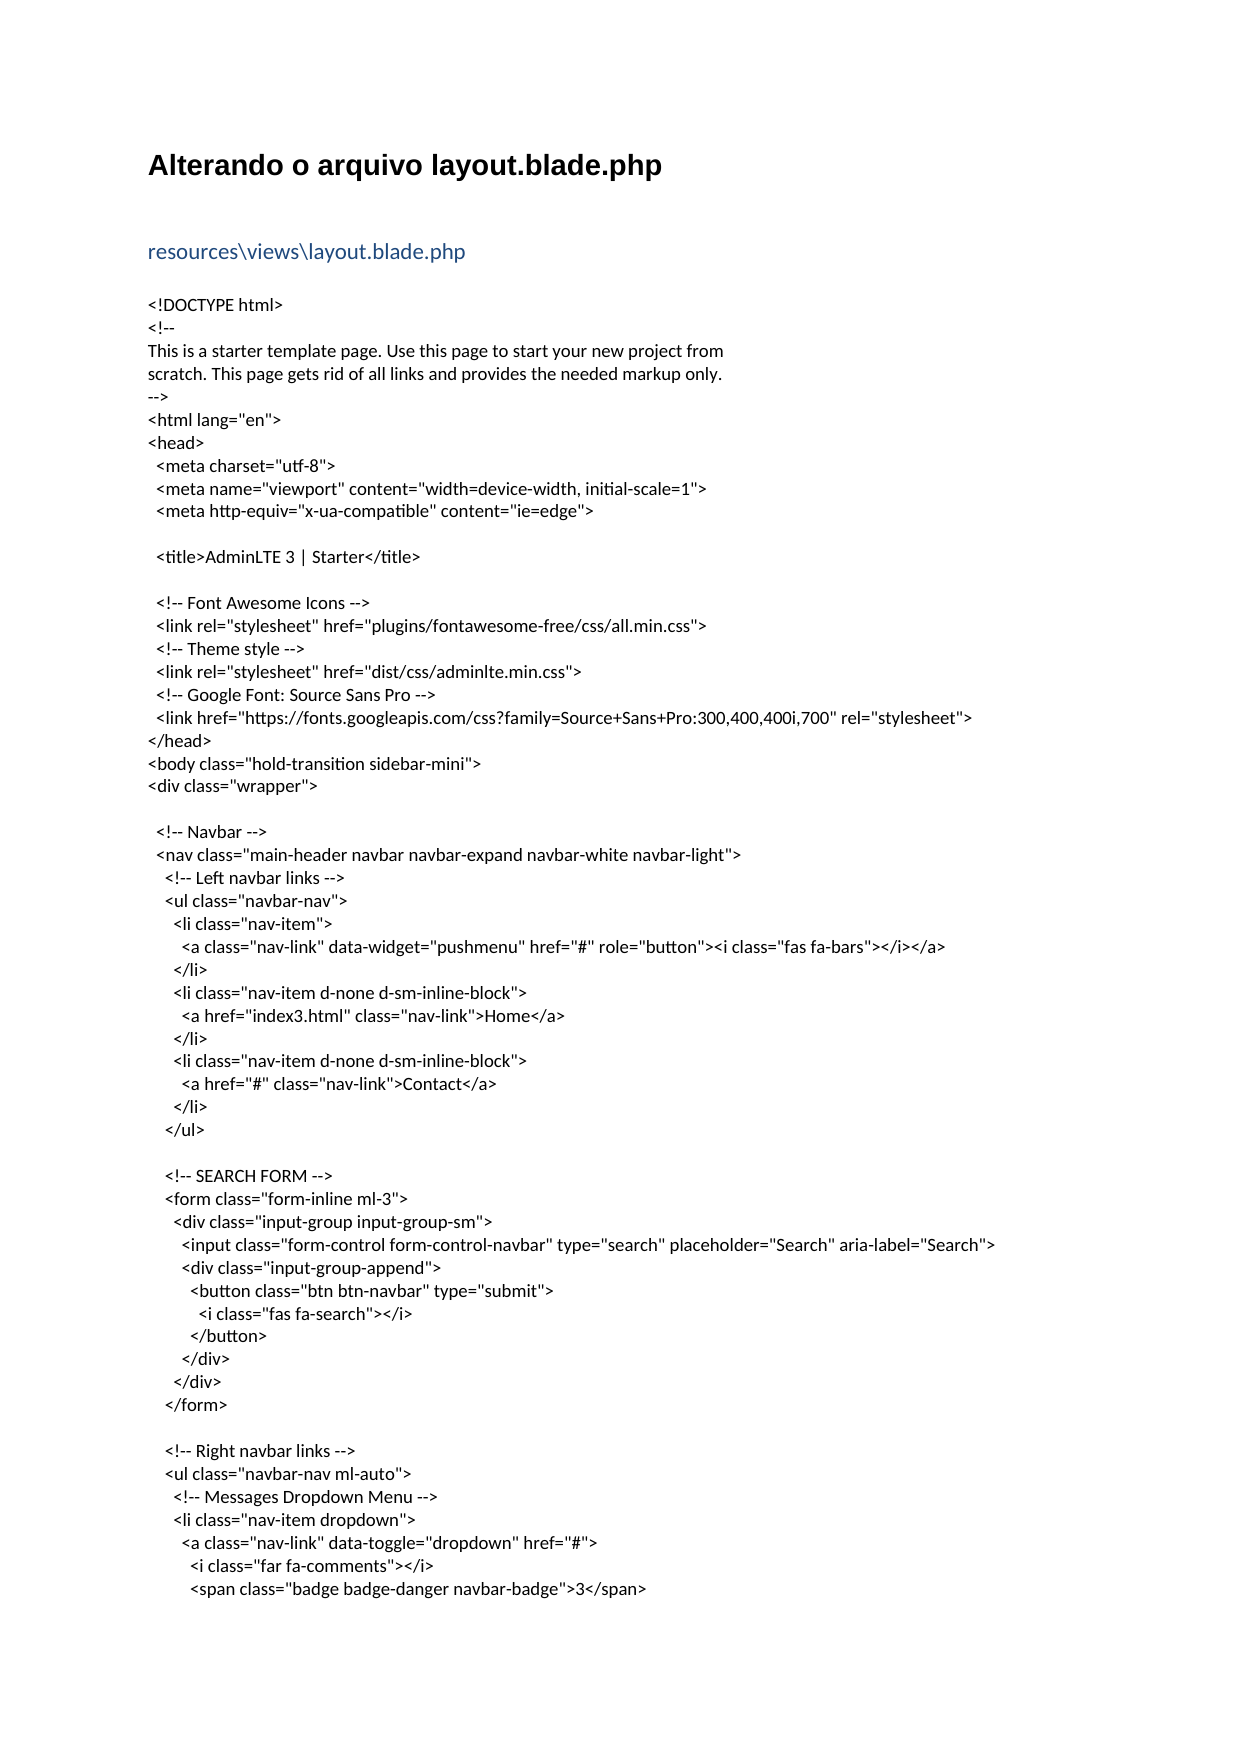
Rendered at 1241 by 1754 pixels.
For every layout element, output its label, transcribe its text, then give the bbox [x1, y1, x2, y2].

text <!-- Font Awesome Icons --> [148, 591, 1092, 614]
text <li class="nav-item d-none d-sm-inline-block"> [148, 981, 1092, 1004]
text This is a starter template page. Use this page to start your new project from [148, 339, 1092, 362]
text <link href="https://fonts.googleapis.com/css?family=Source+Sans+Pro:300,400,400i,700" rel="stylesheet"> [148, 706, 1092, 729]
subtitle Alterando o arquivo layout.blade.php [148, 148, 1092, 181]
text --> [148, 385, 1092, 408]
text <li class="nav-item d-none d-sm-inline-block"> [148, 1049, 1092, 1072]
text <!-- SEARCH FORM --> [148, 1164, 1092, 1187]
text <!-- Google Font: Source Sans Pro --> [148, 683, 1092, 706]
text <head> [148, 431, 1092, 454]
text resources\views\layout.blade.php [148, 237, 1092, 265]
text <ul class="navbar-nav"> [148, 889, 1092, 912]
text <body class="hold-transition sidebar-mini"> [148, 752, 1092, 774]
text <!-- Left navbar links --> [148, 866, 1092, 889]
text scratch. This page gets rid of all links and provides the needed markup only. [148, 362, 1092, 385]
text <i class="far fa-comments"></i> [148, 1554, 1092, 1577]
text <meta name="viewport" content="width=device-width, initial-scale=1"> [148, 477, 1092, 499]
text <meta http-equiv="x-ua-compatible" content="ie=edge"> [148, 499, 1092, 522]
text </ul> [148, 1118, 1092, 1141]
text <li class="nav-item dropdown"> [148, 1508, 1092, 1531]
text <html lang="en"> [148, 408, 1092, 431]
text <li class="nav-item"> [148, 912, 1092, 935]
text <ul class="navbar-nav ml-auto"> [148, 1462, 1092, 1485]
text <input class="form-control form-control-navbar" type="search" placeholder="Search" aria-label="Search"> [148, 1233, 1092, 1256]
text </form> [148, 1393, 1092, 1416]
text </li> [148, 1027, 1092, 1049]
text <!-- Navbar --> [148, 820, 1092, 843]
text <link rel="stylesheet" href="plugins/fontawesome-free/css/all.min.css"> [148, 614, 1092, 637]
text <a href="#" class="nav-link">Contact</a> [148, 1072, 1092, 1095]
text <!-- Messages Dropdown Menu --> [148, 1485, 1092, 1508]
text <title>AdminLTE 3 | Starter</title> [148, 545, 1092, 568]
text <a class="nav-link" data-widget="pushmenu" href="#" role="button"><i class="fas fa-bars"></i></a> [148, 935, 1092, 958]
text </li> [148, 958, 1092, 981]
text <nav class="main-header navbar navbar-expand navbar-white navbar-light"> [148, 843, 1092, 866]
text <span class="badge badge-danger navbar-badge">3</span> [148, 1577, 1092, 1599]
text <a href="index3.html" class="nav-link">Home</a> [148, 1004, 1092, 1027]
text <a class="nav-link" data-toggle="dropdown" href="#"> [148, 1531, 1092, 1554]
text <meta charset="utf-8"> [148, 454, 1092, 477]
text </button> [148, 1324, 1092, 1347]
text <div class="input-group input-group-sm"> [148, 1210, 1092, 1233]
text <!-- Right navbar links --> [148, 1439, 1092, 1462]
text <div class="wrapper"> [148, 774, 1092, 797]
text <i class="fas fa-search"></i> [148, 1302, 1092, 1324]
text </head> [148, 729, 1092, 752]
text <form class="form-inline ml-3"> [148, 1187, 1092, 1210]
text <div class="input-group-append"> [148, 1256, 1092, 1279]
text <!DOCTYPE html> [148, 293, 1092, 316]
text </div> [148, 1370, 1092, 1393]
text </div> [148, 1347, 1092, 1370]
text </li> [148, 1095, 1092, 1118]
text <link rel="stylesheet" href="dist/css/adminlte.min.css"> [148, 660, 1092, 683]
text <!-- Theme style --> [148, 637, 1092, 660]
text <button class="btn btn-navbar" type="submit"> [148, 1279, 1092, 1302]
text <!-- [148, 316, 1092, 339]
